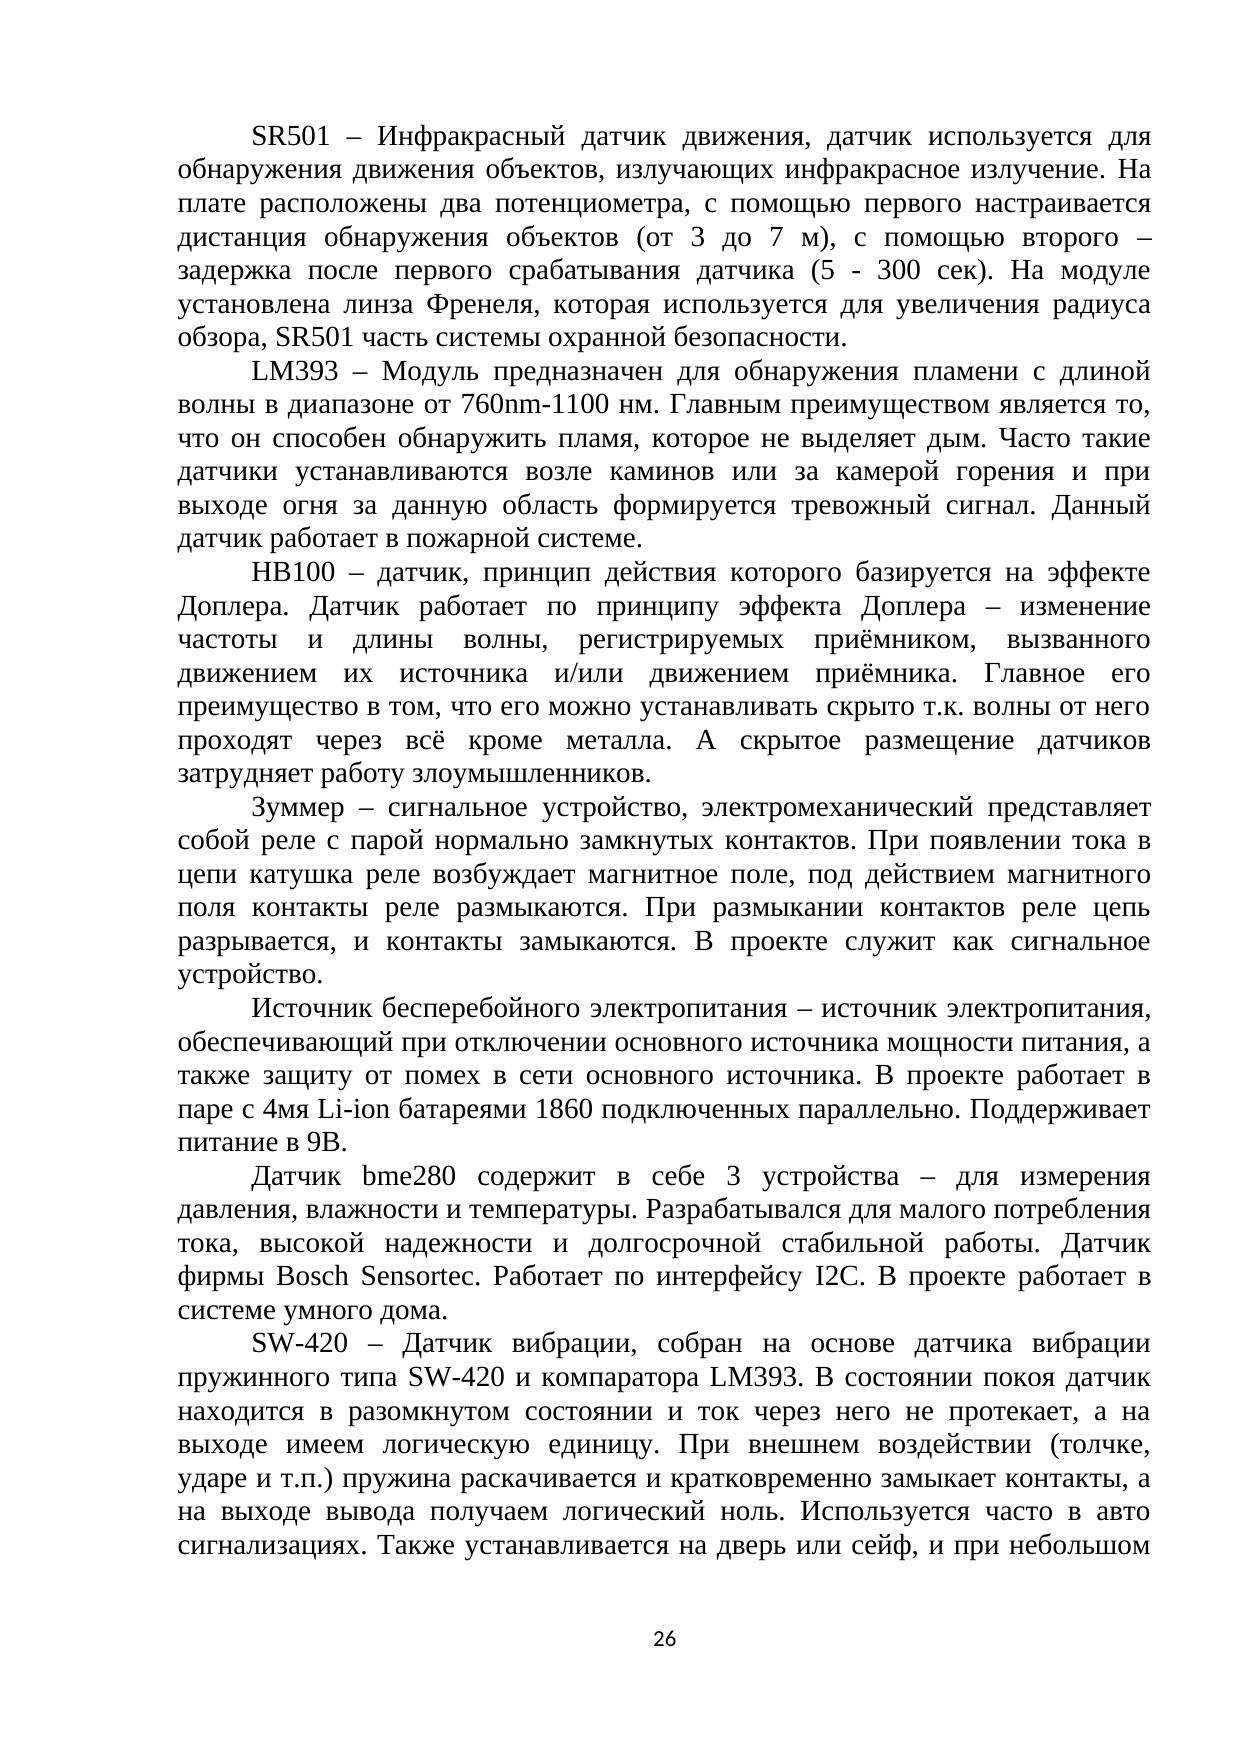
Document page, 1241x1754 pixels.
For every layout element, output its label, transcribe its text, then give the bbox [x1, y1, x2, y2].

text Источник бесперебойного электропитания – источник электропитания, обеспечивающий при отключении основного источника мощности питания, а также защиту от помех в сети основного источника. В проекте работает в паре с 4мя Li-ion батареями 1860 подключенных параллельно. Поддерживает питание в 9В. [177, 990, 1152, 1158]
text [177, 1326, 1152, 1560]
text LM393 – Модуль предназначен для обнаружения пламени с длиной волны в диапазоне от 760nm-1100 нм. Главным преимуществом является то, что он способен обнаружить пламя, которое не выделяет дым. Часто такие датчики устанавливаются возле каминов или за камерой горения и при выходе огня за данную область формируется тревожный сигнал. Данный датчик работает в пожарной системе. [177, 353, 1152, 554]
text HB100 – датчик, принцип действия которого базируется на эффекте Доплера. Датчик работает по принципу эффекта Доплера – изменение частоты и длины волны, регистрируемых приёмником, вызванного движением их источника и/или движением приёмника. Главное его преимущество в том, что его можно устанавливать скрыто т.к. волны от него проходят через всё кроме металла. А скрытое размещение датчиков затрудняет работу злоумышленников. [177, 554, 1152, 789]
text SR501 – Инфракрасный датчик движения, датчик используется для обнаружения движения объектов, излучающих инфракрасное излучение. На плате расположены два потенциометра, с помощью первого настраивается дистанция обнаружения объектов (от 3 до 7 м), с помощью второго – задержка после первого срабатывания датчика (5 - 300 сек). На модуле установлена линза Френеля, которая используется для увеличения радиуса обзора, SR501 часть системы охранной безопасности. [177, 118, 1152, 353]
text Датчик bme280 содержит в себе 3 устройства – для измерения давления, влажности и температуры. Разрабатывался для малого потребления тока, высокой надежности и долгосрочной стабильной работы. Датчик фирмы Bosch Sensortec. Работает по интерфейсу I2C. В проекте работает в системе умного дома. [177, 1158, 1152, 1326]
text Зуммер – сигнальное устройство, электромеханический представляет собой реле с парой нормально замкнутых контактов. При появлении тока в цепи катушка реле возбуждает магнитное поле, под действием магнитного поля контакты реле размыкаются. При размыкании контактов реле цепь разрывается, и контакты замыкаются. В проекте служит как сигнальное устройство. [177, 789, 1152, 990]
